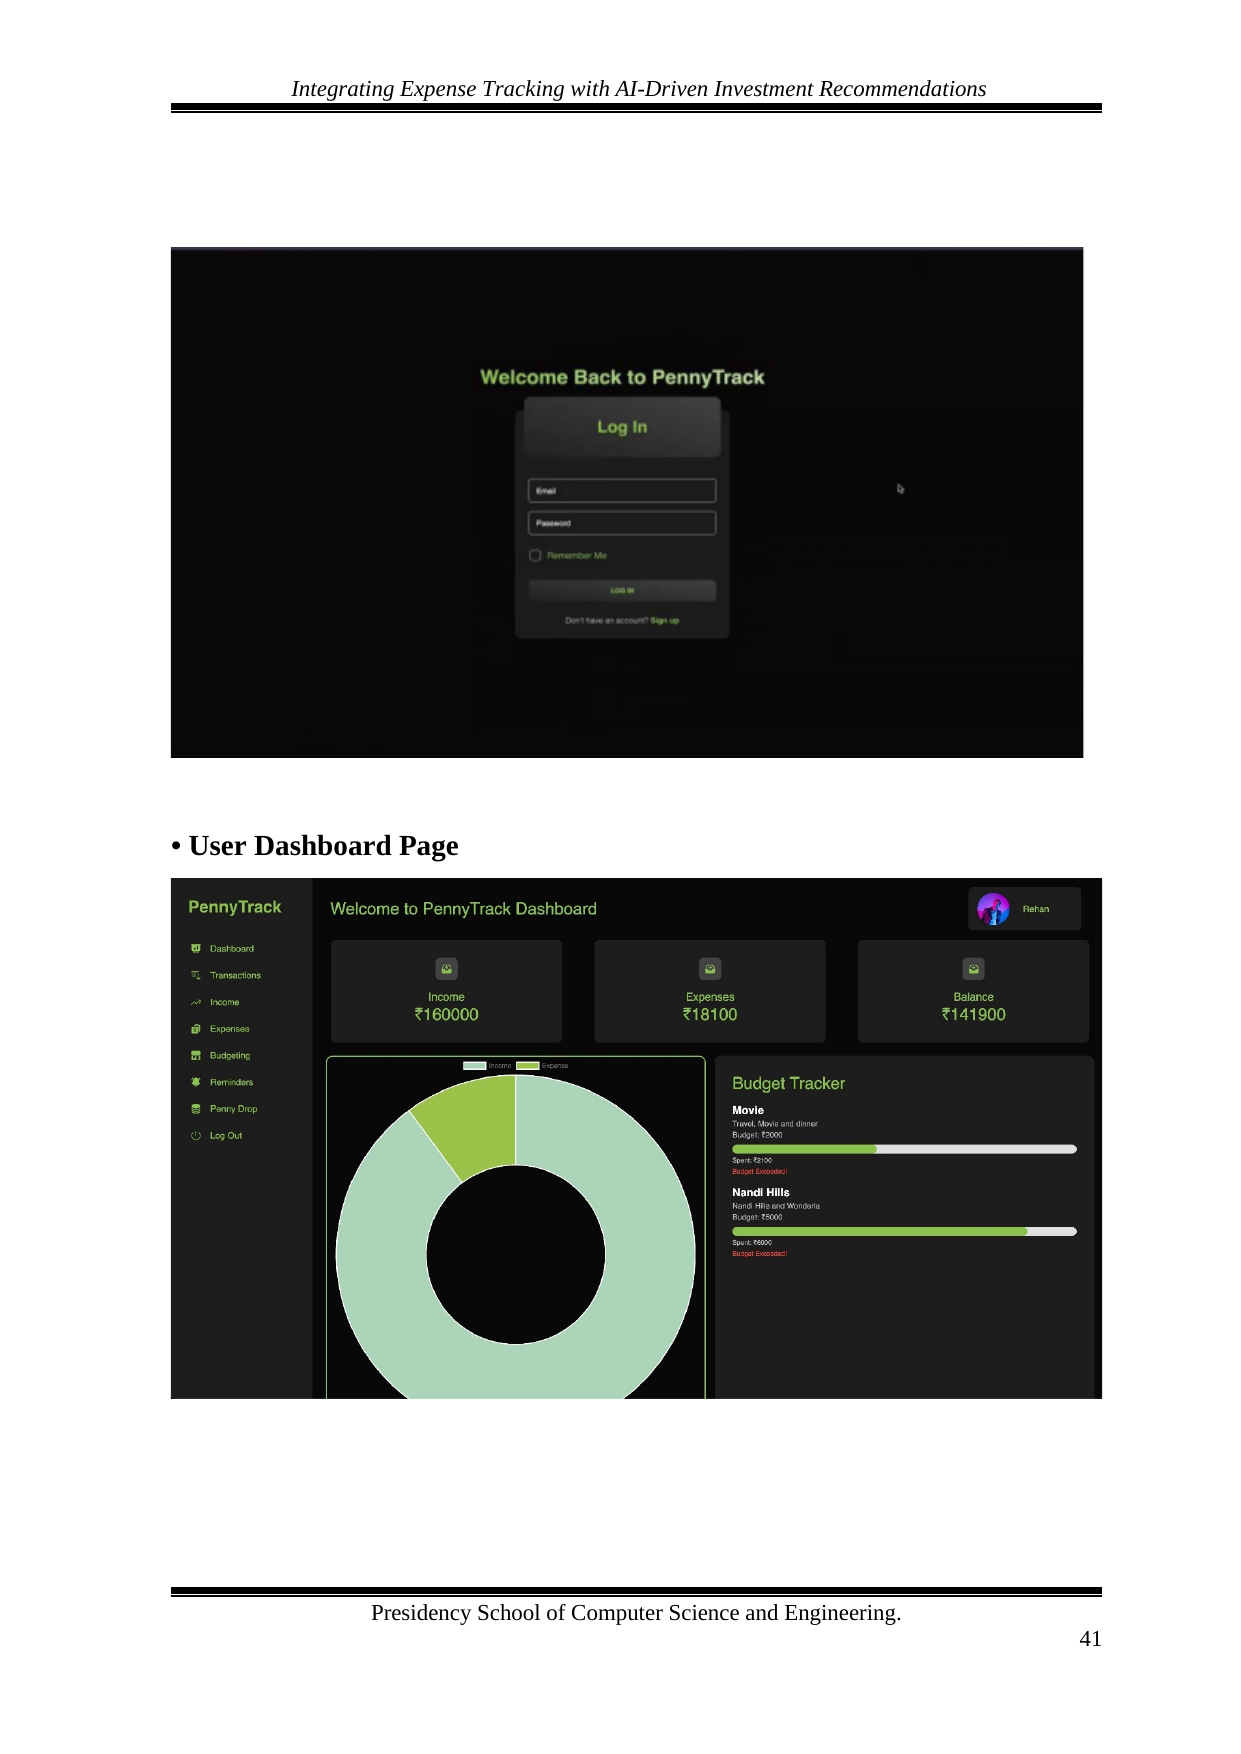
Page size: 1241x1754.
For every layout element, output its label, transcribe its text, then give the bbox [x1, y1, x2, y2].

picture [170, 247, 1084, 758]
picture [170, 878, 1103, 1399]
text • User Dashboard Page [171, 828, 1102, 862]
